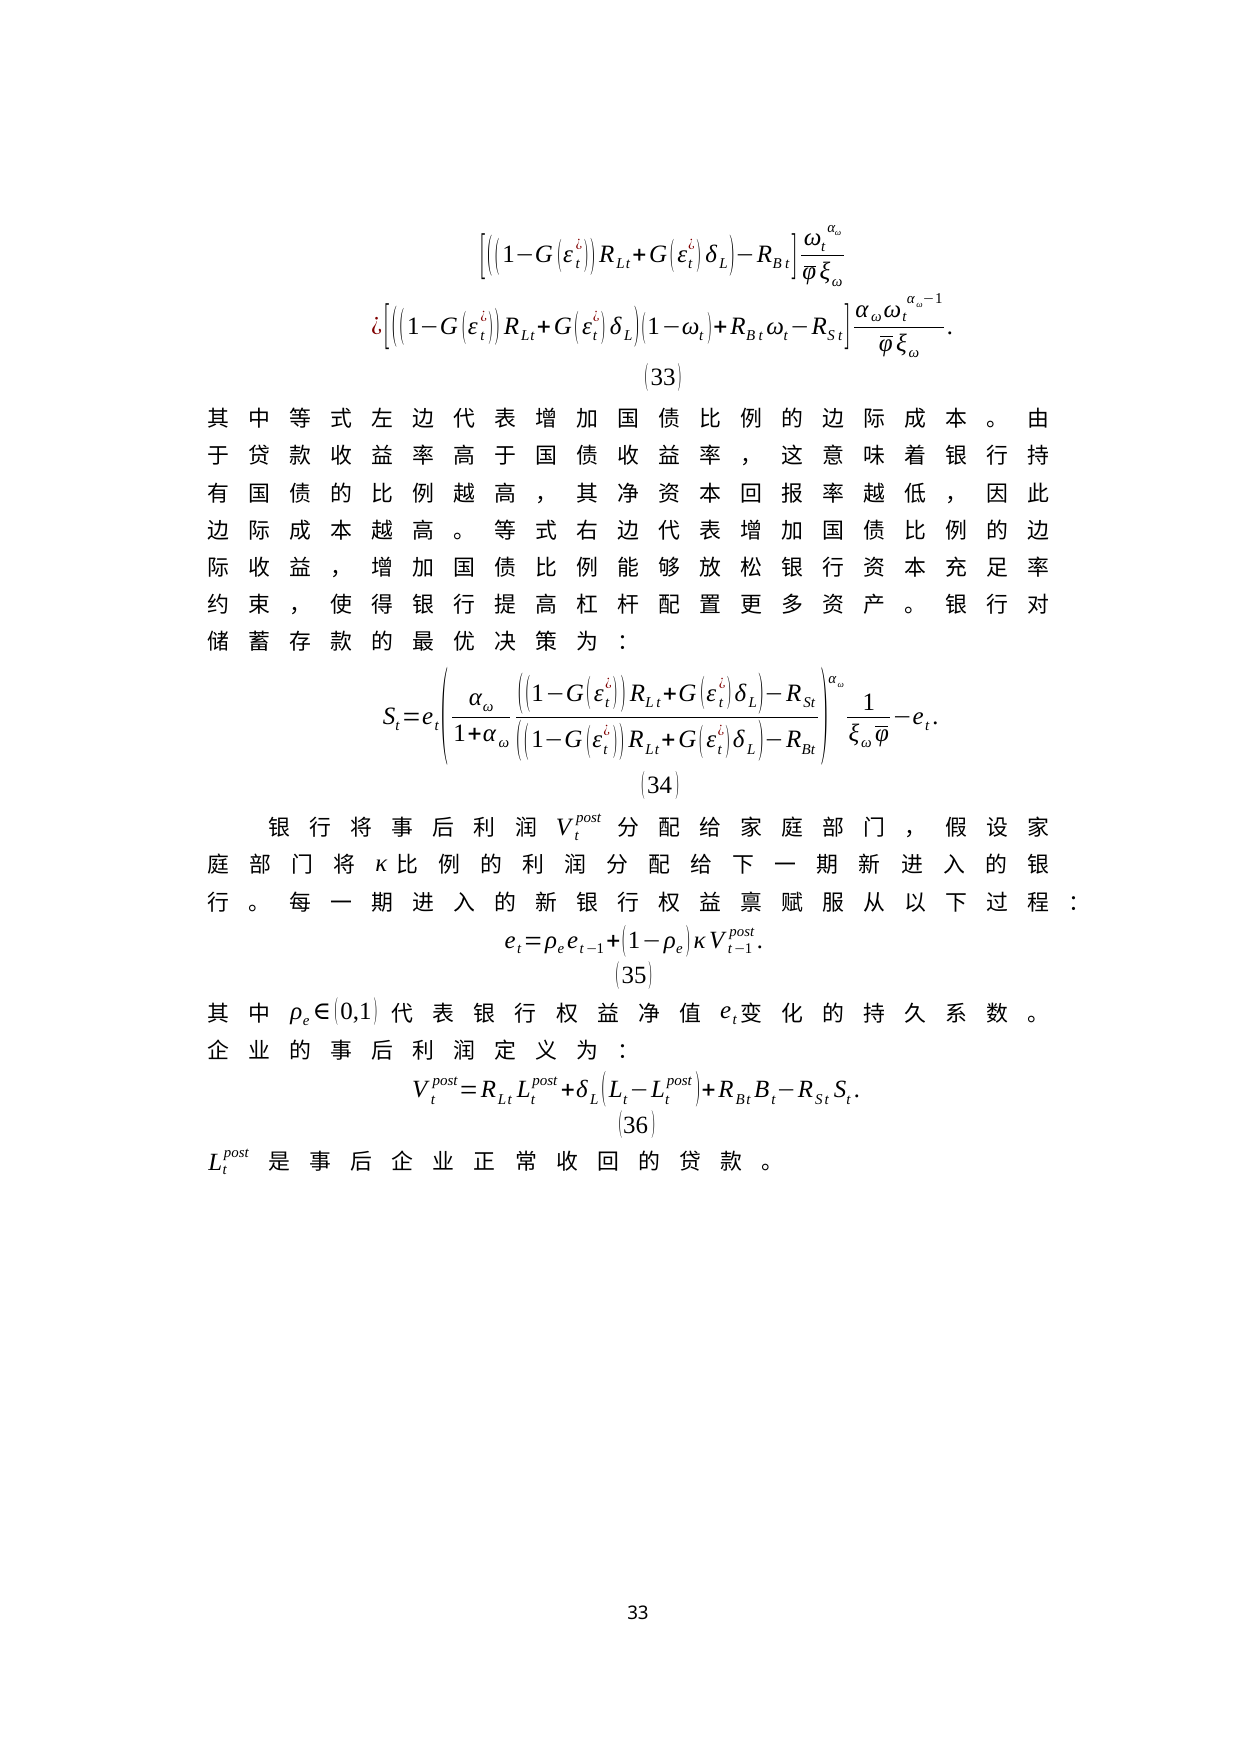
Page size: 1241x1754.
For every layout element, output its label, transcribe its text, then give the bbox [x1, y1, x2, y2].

text 银行将事后利润分配给家庭部门，假设家庭部门将比例的利润分配给下一期新进入的银行。每一期进入的新银行权益禀赋服从以下过程： [207, 808, 1069, 919]
text 其中代表银行权益净值变化的持久系数。企业的事后利润定义为： [207, 993, 1069, 1068]
text 其中等式左边代表增加国债比例的边际成本。由于贷款收益率高于国债收益率，这意味着银行持有国债的比例越高，其净资本回报率越低，因此边际成本越高。等式右边代表增加国债比例的边际收益，增加国债比例能够放松银行资本充足率约束，使得银行提高杠杆配置更多资产。银行对储蓄存款的最优决策为： [207, 398, 1069, 659]
text 是事后企业正常收回的贷款。 [207, 1142, 1069, 1179]
